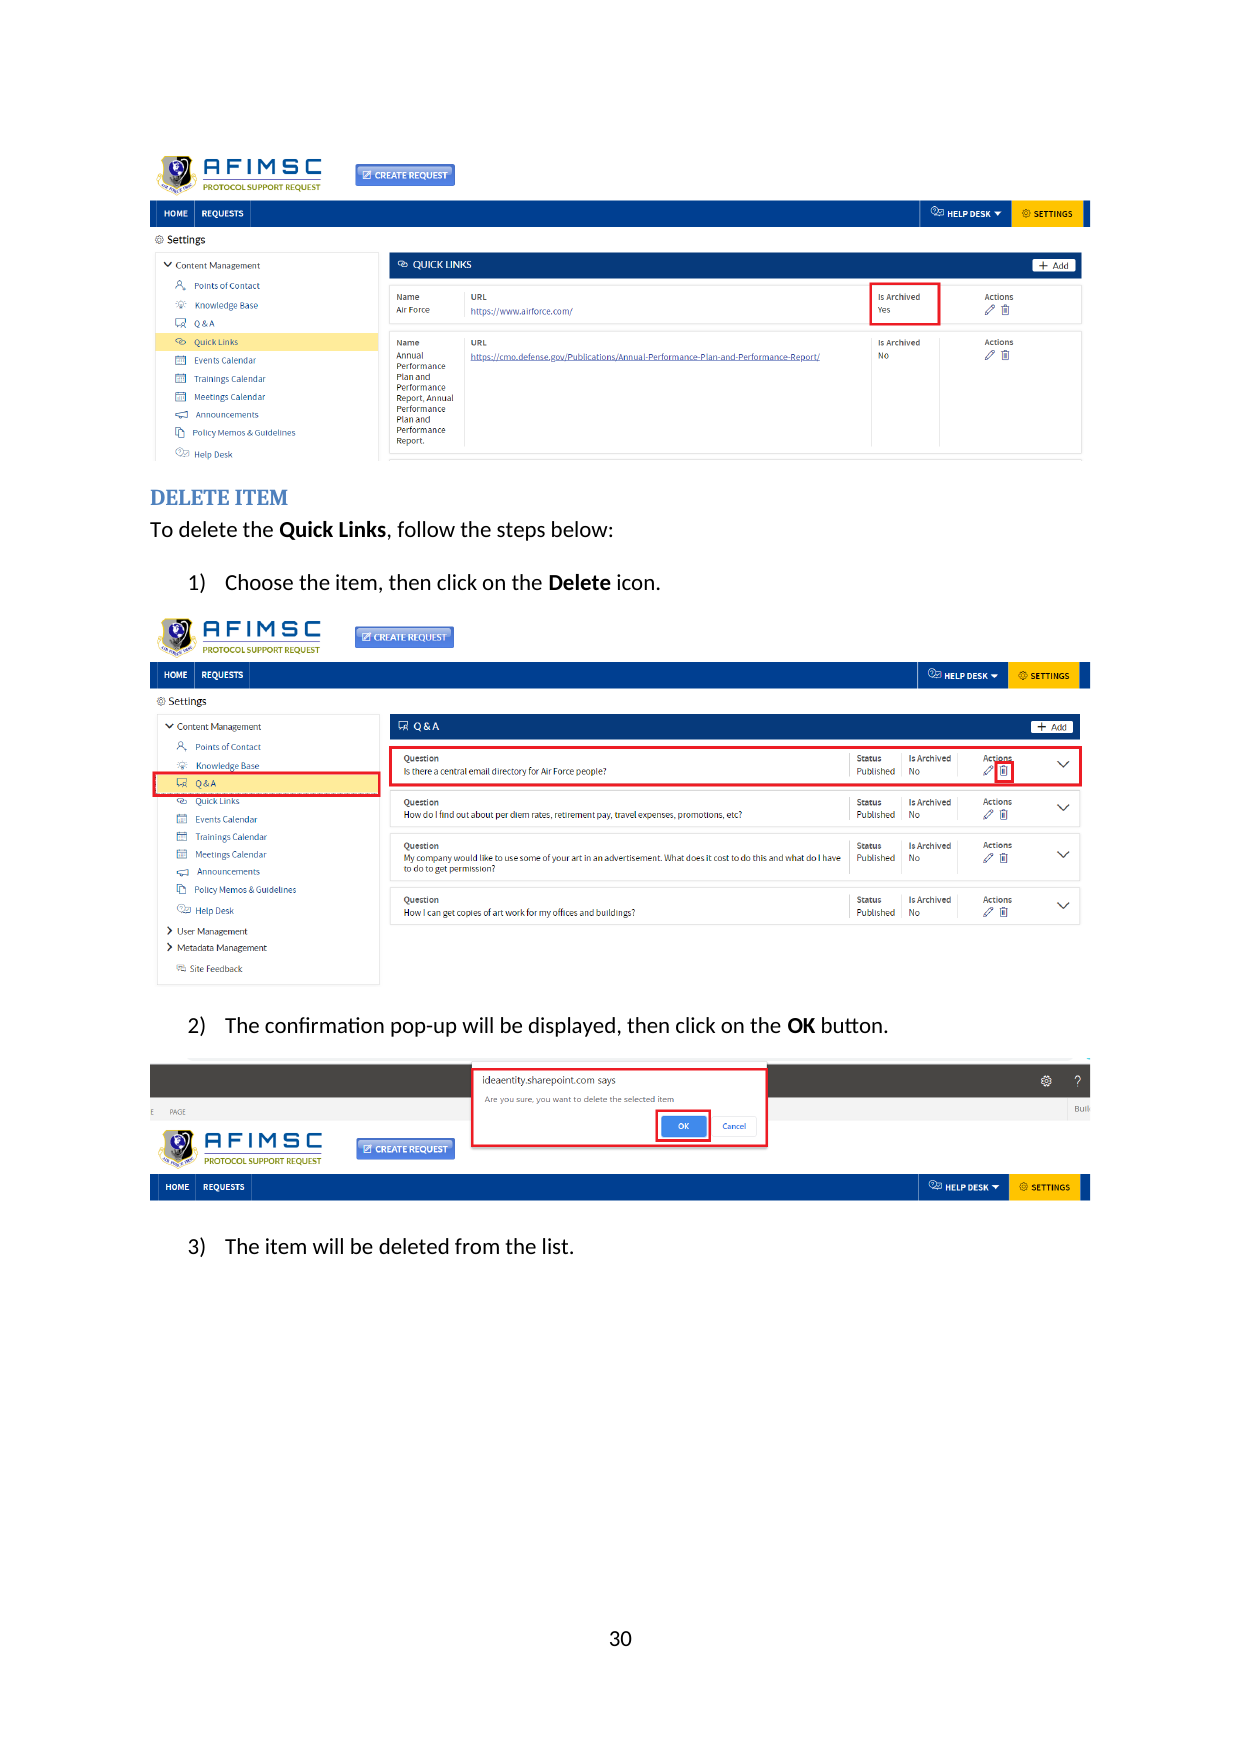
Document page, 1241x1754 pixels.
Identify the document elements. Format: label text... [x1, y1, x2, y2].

list The confirmation pop-up will be displayed, then click on the OK button. [187, 1012, 1090, 1039]
list Choose the item, then click on the Delete icon. [187, 568, 1090, 596]
picture [150, 150, 1091, 461]
picture [150, 1058, 1091, 1207]
picture [150, 615, 1091, 987]
subtitle DELETE ITEM [150, 485, 1090, 511]
list The item will be deleted from the list. [187, 1232, 1090, 1260]
text To delete the Quick Links, follow the steps below: [150, 515, 1090, 543]
